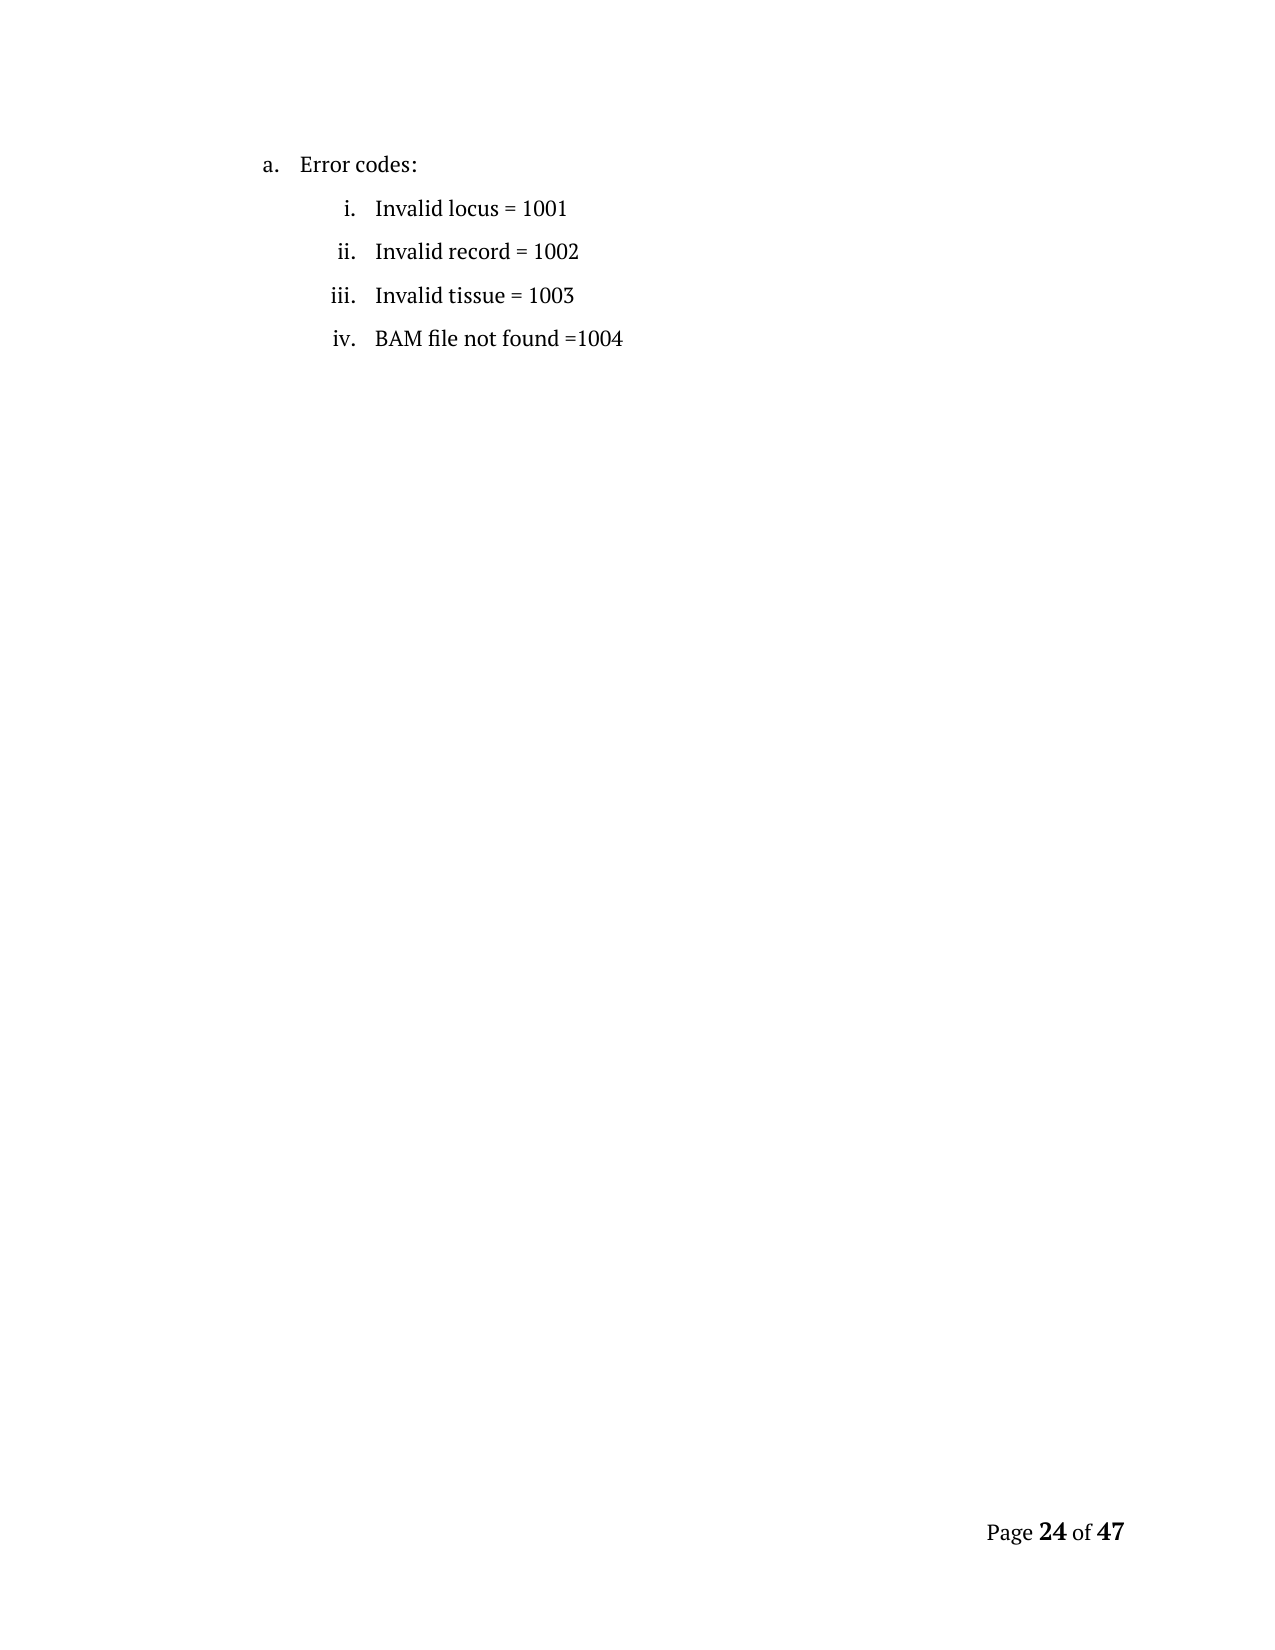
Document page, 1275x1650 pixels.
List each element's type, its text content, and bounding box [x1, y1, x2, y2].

list Error codes: [262, 150, 1125, 179]
list Invalid tissue = 1003 [356, 280, 1125, 309]
list Invalid record = 1002 [356, 237, 1125, 266]
list BAM file not found =1004 [356, 324, 1125, 353]
list Invalid locus = 1001 [356, 193, 1125, 222]
